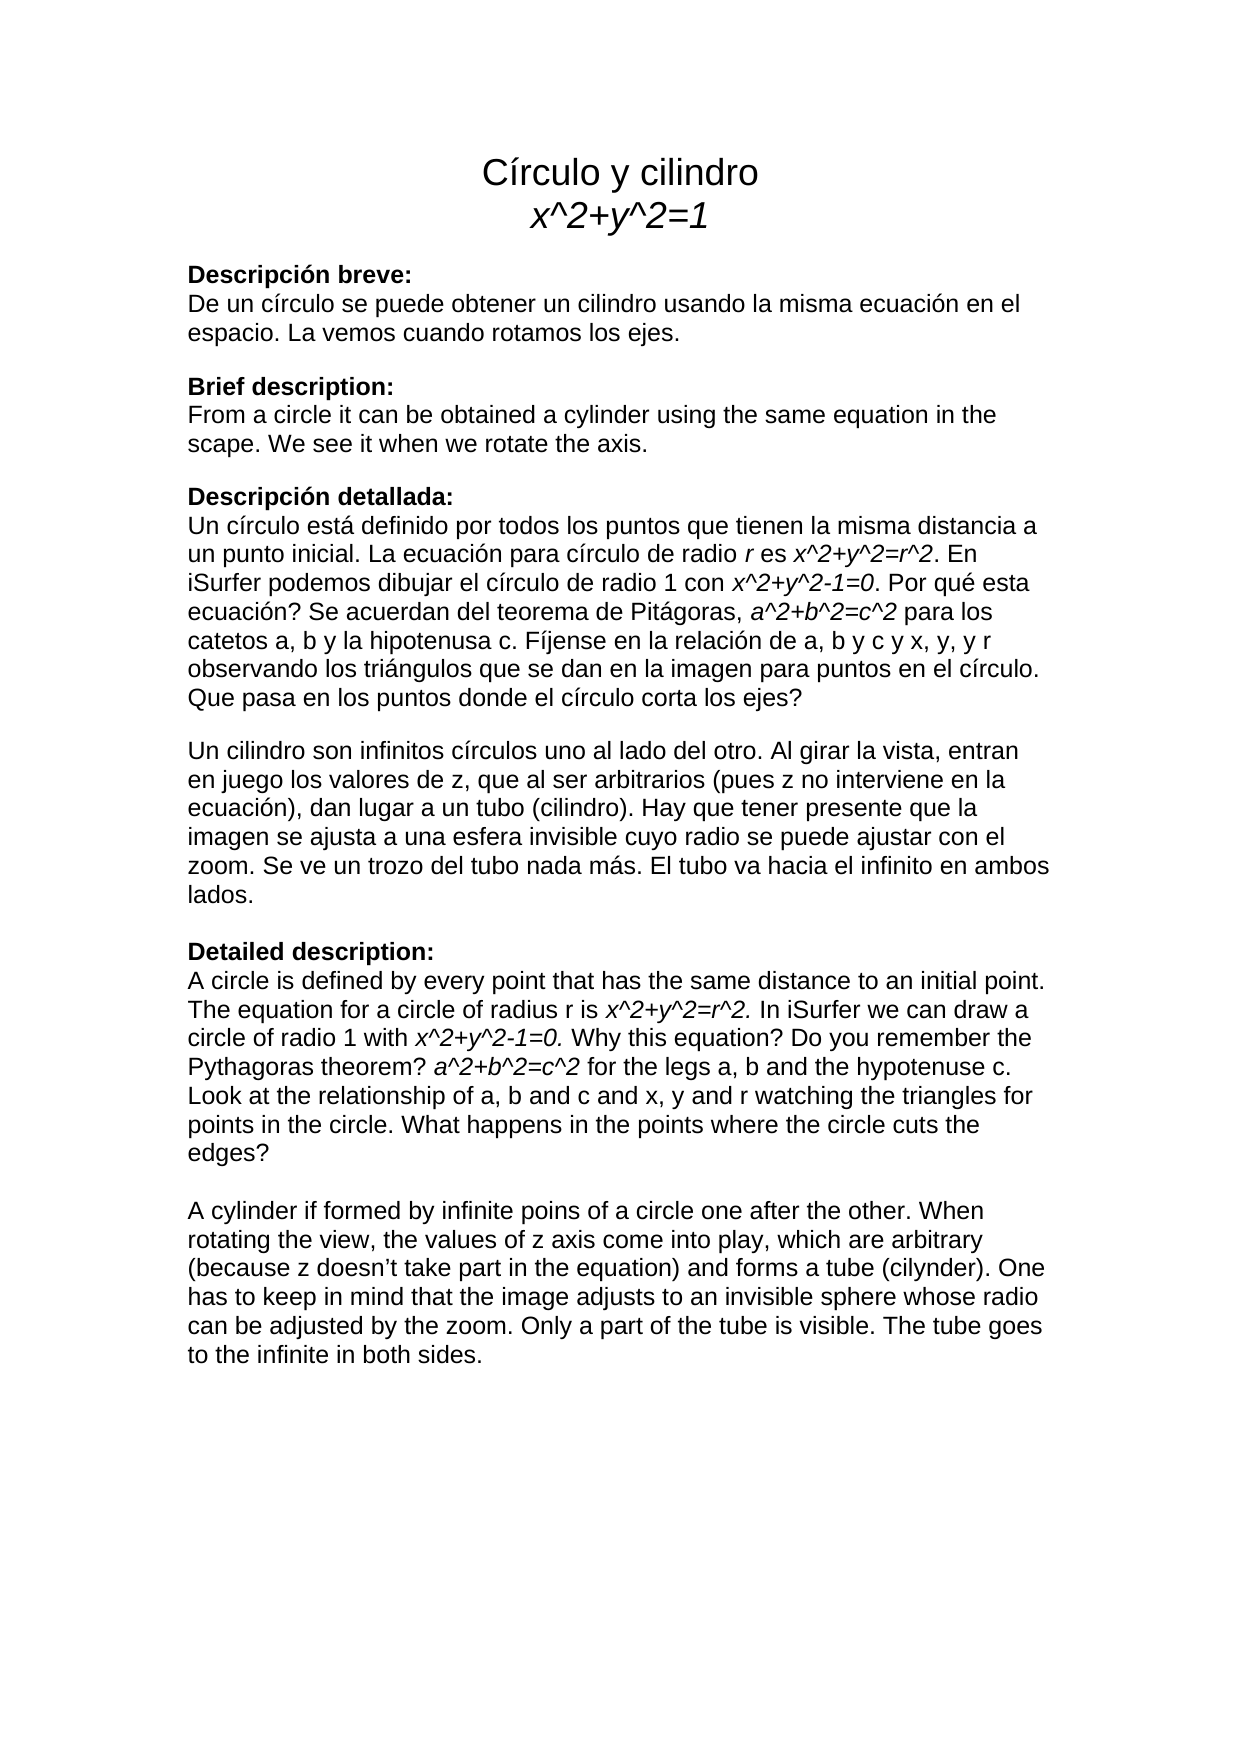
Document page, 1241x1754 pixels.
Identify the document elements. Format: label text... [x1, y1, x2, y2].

text x^2+y^2=1 [187, 193, 1053, 236]
text Detailed description: [187, 937, 1053, 966]
text Círculo y cilindro [187, 150, 1053, 193]
text Descripción breve: De un círculo se puede obtener un cilindro usando la misma ecuación en el espacio. La vemos cuando rotamos los ejes. [187, 236, 1053, 347]
text A circle is defined by every point that has the same distance to an initial point. The equation for a circle of radius r is x^2+y^2=r^2. In iSurfer we can draw a circle of radio 1 with x^2+y^2-1=0. Why this equation? Do you remember the Pythagoras theorem? a^2+b^2=c^2 for the legs a, b and the hypotenuse c. Look at the relationship of a, b and c and x, y and r watching the triangles for points in the circle. What happens in the points where the circle cuts the edges? [187, 966, 1053, 1167]
text From a circle it can be obtained a cylinder using the same equation in the scape. We see it when we rotate the axis. Descripción detallada: Un círculo está definido por todos los puntos que tienen la misma distancia a un punto inicial. La ecuación para círculo de radio r es x^2+y^2=r^2. En iSurfer podemos dibujar el círculo de radio 1 con x^2+y^2-1=0. Por qué esta ecuación? Se acuerdan del teorema de Pitágoras, a^2+b^2=c^2 para los catetos a, b y la hipotenusa c. Fíjense en la relación de a, b y c y x, y, y r observando los triángulos que se dan en la imagen para puntos en el círculo. Que pasa en los puntos donde el círculo corta los ejes? Un cilindro son infinitos círculos uno al lado del otro. Al girar la vista, entran en juego los valores de z, que al ser arbitrarios (pues z no interviene en la ecuación), dan lugar a un tubo (cilindro). Hay que tener presente que la imagen se ajusta a una esfera invisible cuyo radio se puede ajustar con el zoom. Se ve un trozo del tubo nada más. El tubo va hacia el infinito en ambos lados. [187, 400, 1053, 908]
text Brief description: [187, 372, 1053, 400]
text A cylinder if formed by infinite poins of a circle one after the other. When rotating the view, the values of z axis come into play, which are arbitrary (because z doesn’t take part in the equation) and forms a tube (cilynder). One has to keep in mind that the image adjusts to an invisible sphere whose radio can be adjusted by the zoom. Only a part of the tube is visible. The tube goes to the infinite in both sides. [187, 1196, 1053, 1368]
